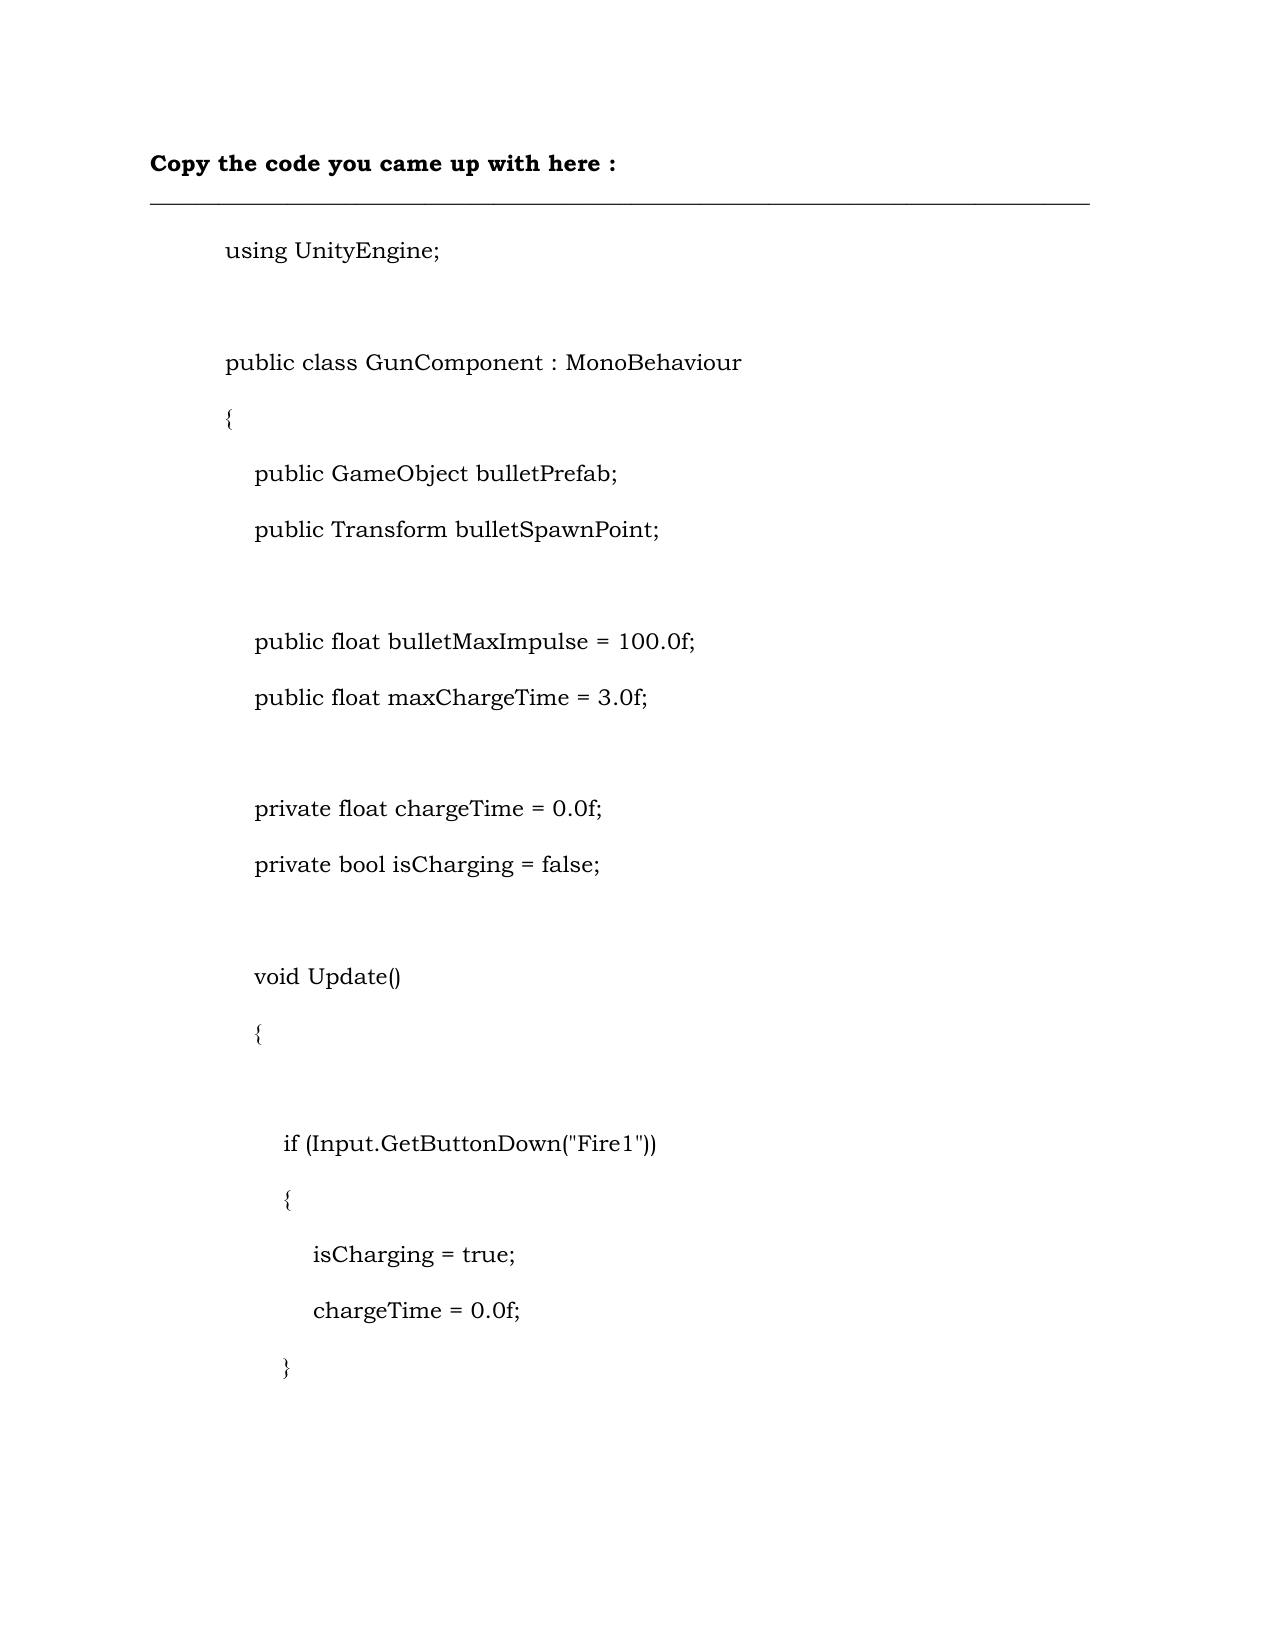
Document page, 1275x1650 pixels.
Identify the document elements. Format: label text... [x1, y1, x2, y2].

text void Update() [225, 962, 1125, 989]
text Copy the code you came up with here : __________________________________________________________________________________ [150, 150, 1125, 208]
text } [225, 1353, 1125, 1379]
text isCharging = true; [225, 1241, 1125, 1268]
text private float chargeTime = 0.0f; [225, 795, 1125, 822]
text { [225, 404, 1125, 431]
text { [225, 1018, 1125, 1045]
text private bool isCharging = false; [225, 851, 1125, 878]
text chargeTime = 0.0f; [225, 1297, 1125, 1324]
text public Transform bulletSpawnPoint; [225, 516, 1125, 543]
text using UnityEngine; [225, 237, 1125, 263]
text { [225, 1185, 1125, 1212]
text public float maxChargeTime = 3.0f; [225, 683, 1125, 710]
text public float bulletMaxImpulse = 100.0f; [225, 627, 1125, 654]
text public GameObject bulletPrefab; [225, 460, 1125, 487]
text if (Input.GetButtonDown("Fire1")) [225, 1129, 1125, 1156]
text public class GunComponent : MonoBehaviour [225, 348, 1125, 375]
